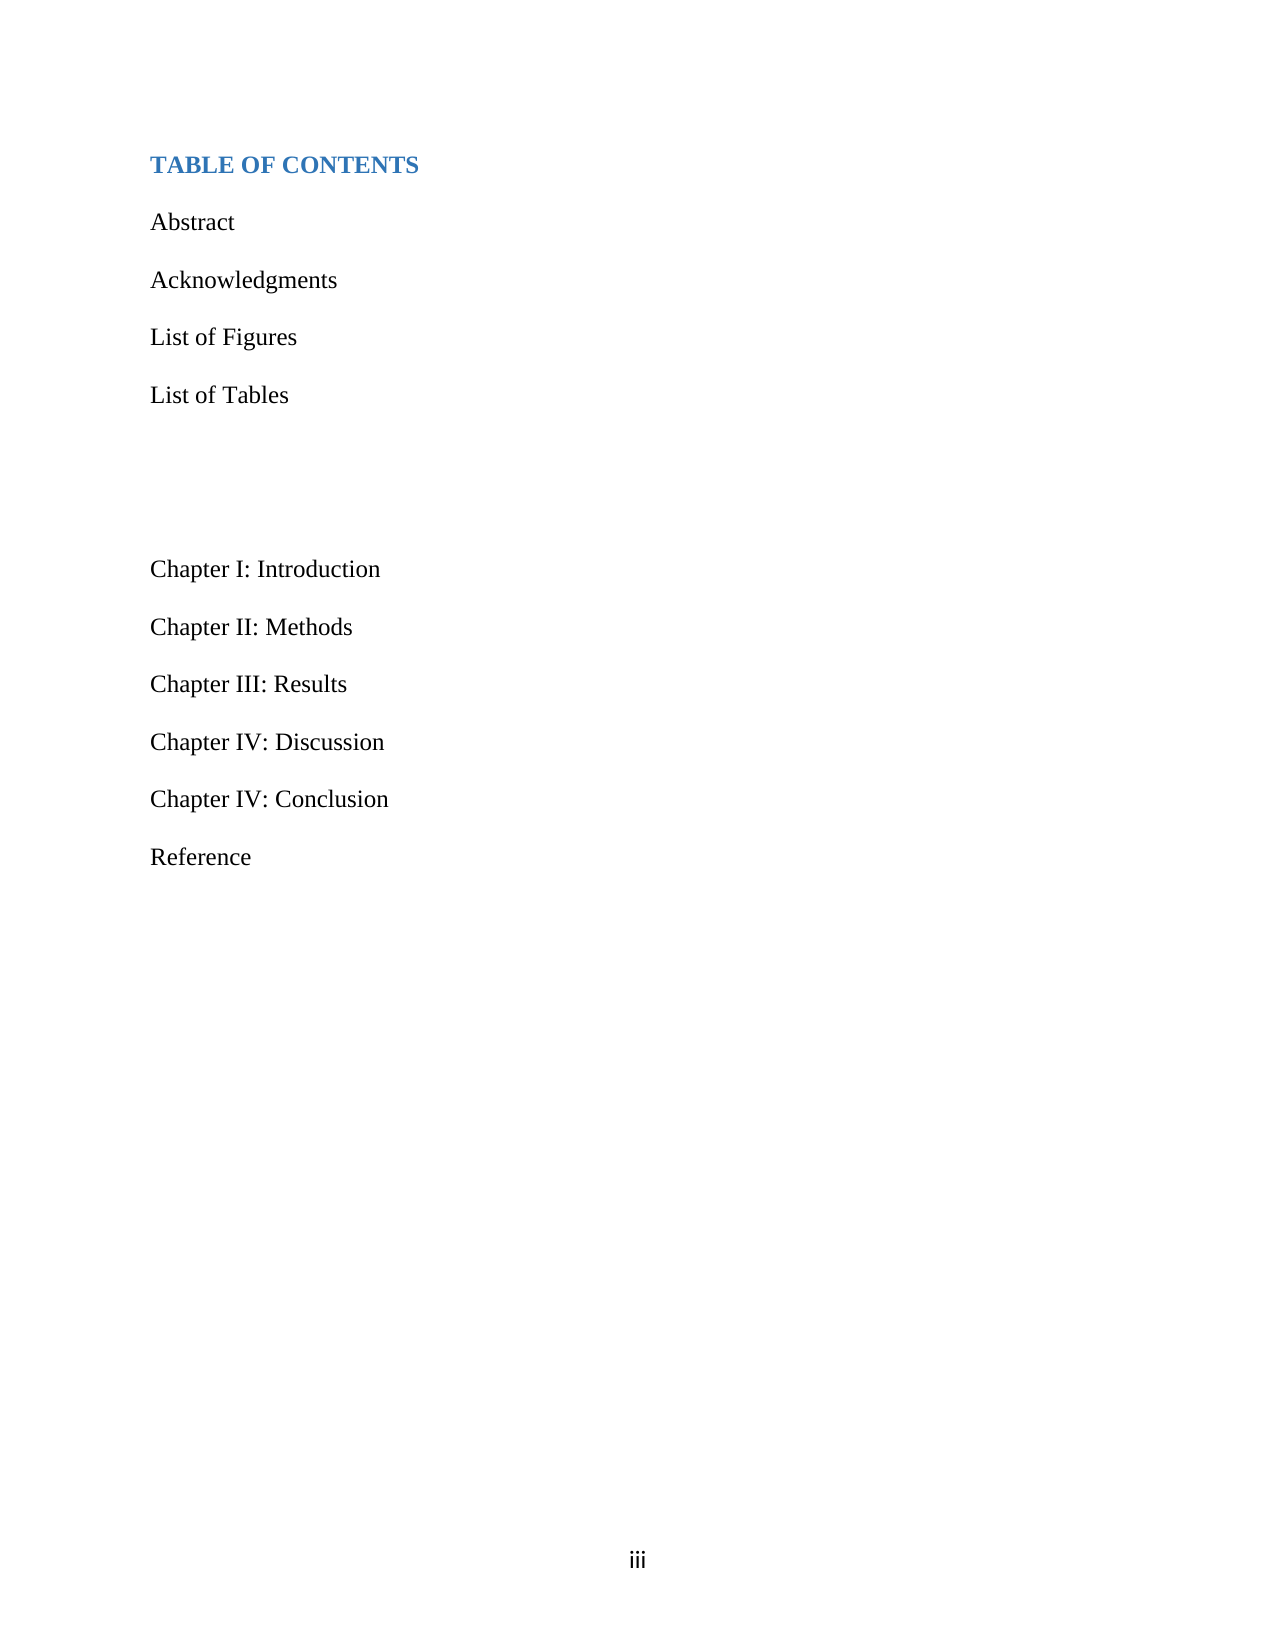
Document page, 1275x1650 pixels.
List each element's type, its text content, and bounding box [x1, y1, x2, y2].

text Chapter I: Introduction [150, 554, 1125, 583]
text Reference [150, 842, 1125, 871]
text Chapter IV: Discussion [150, 727, 1125, 756]
subtitle TABLE OF CONTENTS [150, 150, 1125, 179]
text Chapter III: Results [150, 669, 1125, 698]
text List of Tables [150, 380, 1125, 409]
text Acknowledgments [150, 265, 1125, 294]
text Chapter IV: Conclusion [150, 784, 1125, 813]
text List of Figures [150, 322, 1125, 351]
text Abstract [150, 207, 1125, 236]
text Chapter II: Methods [150, 612, 1125, 641]
